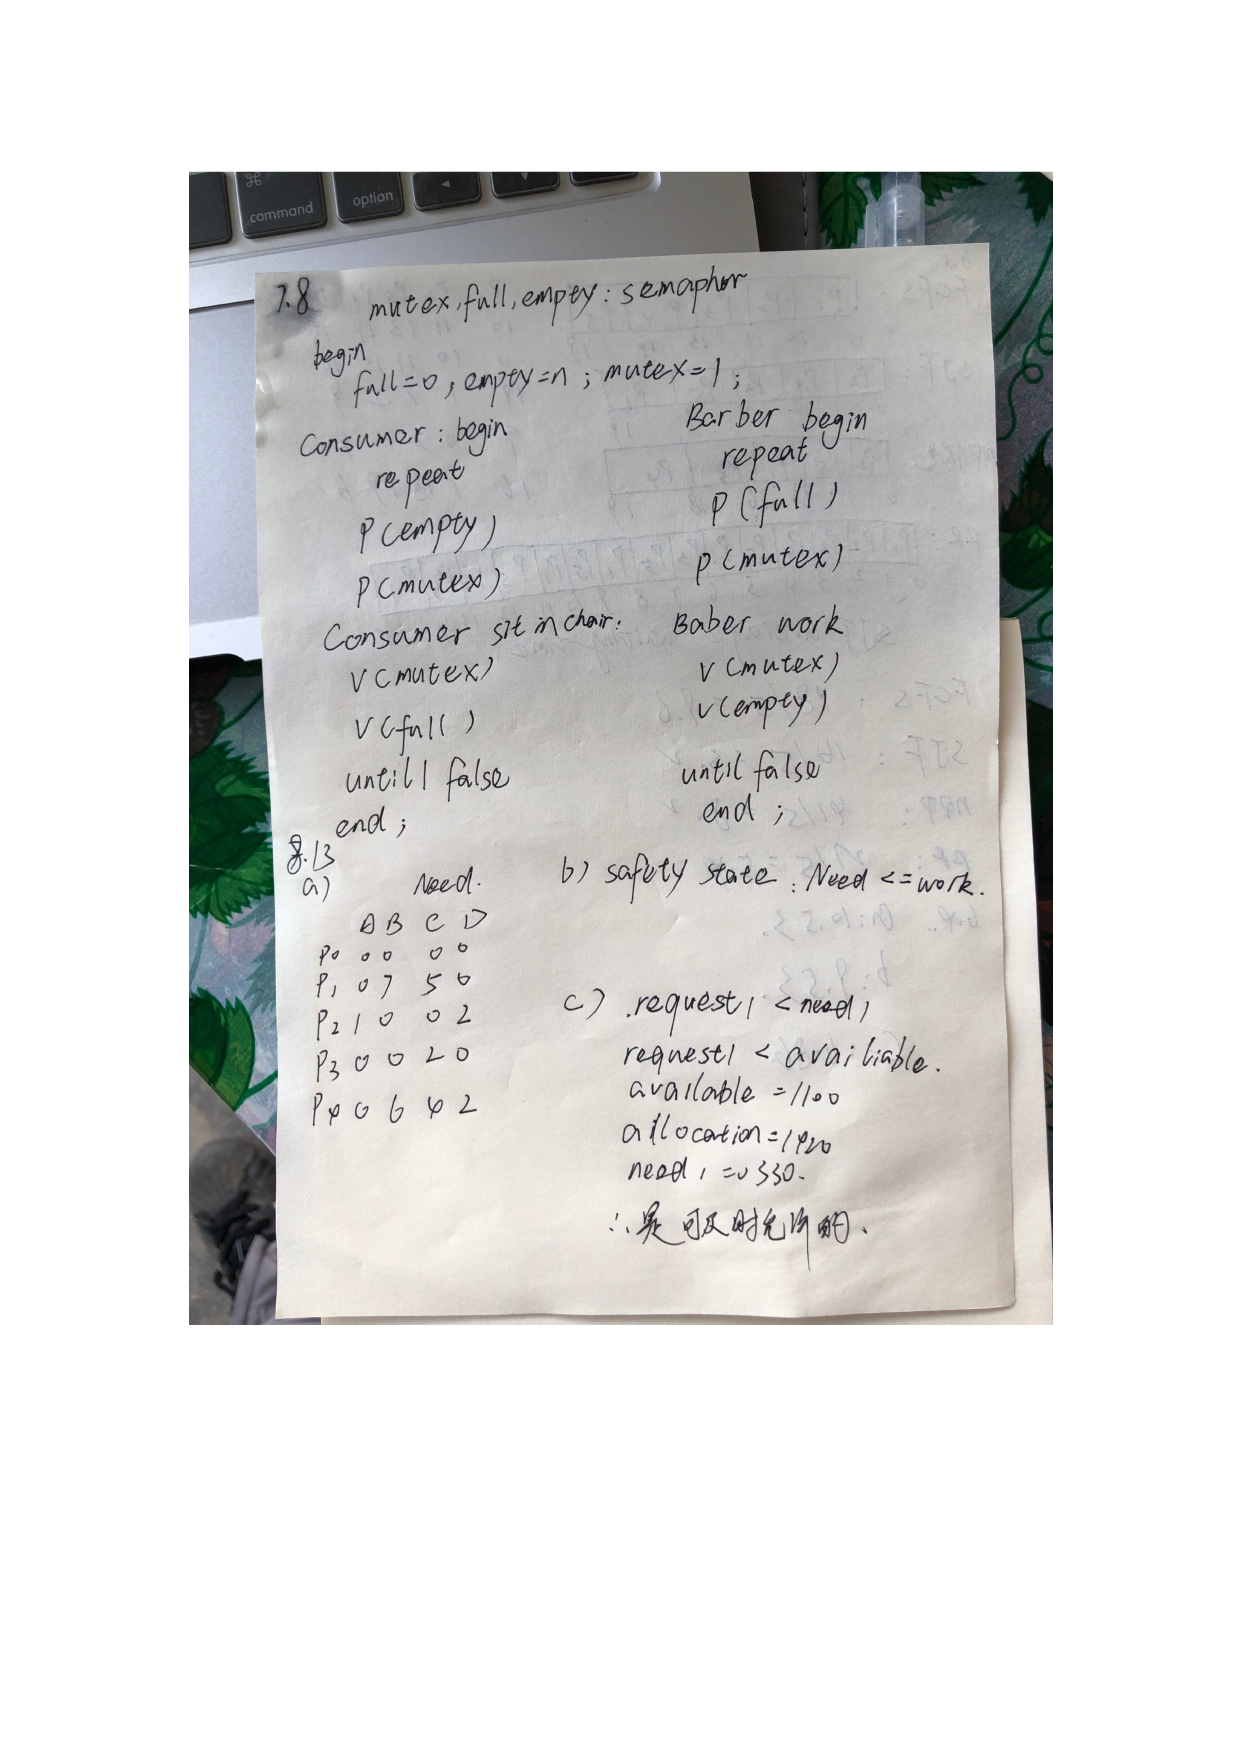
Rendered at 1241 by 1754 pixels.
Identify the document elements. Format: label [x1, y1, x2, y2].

picture [189, 173, 1053, 1324]
